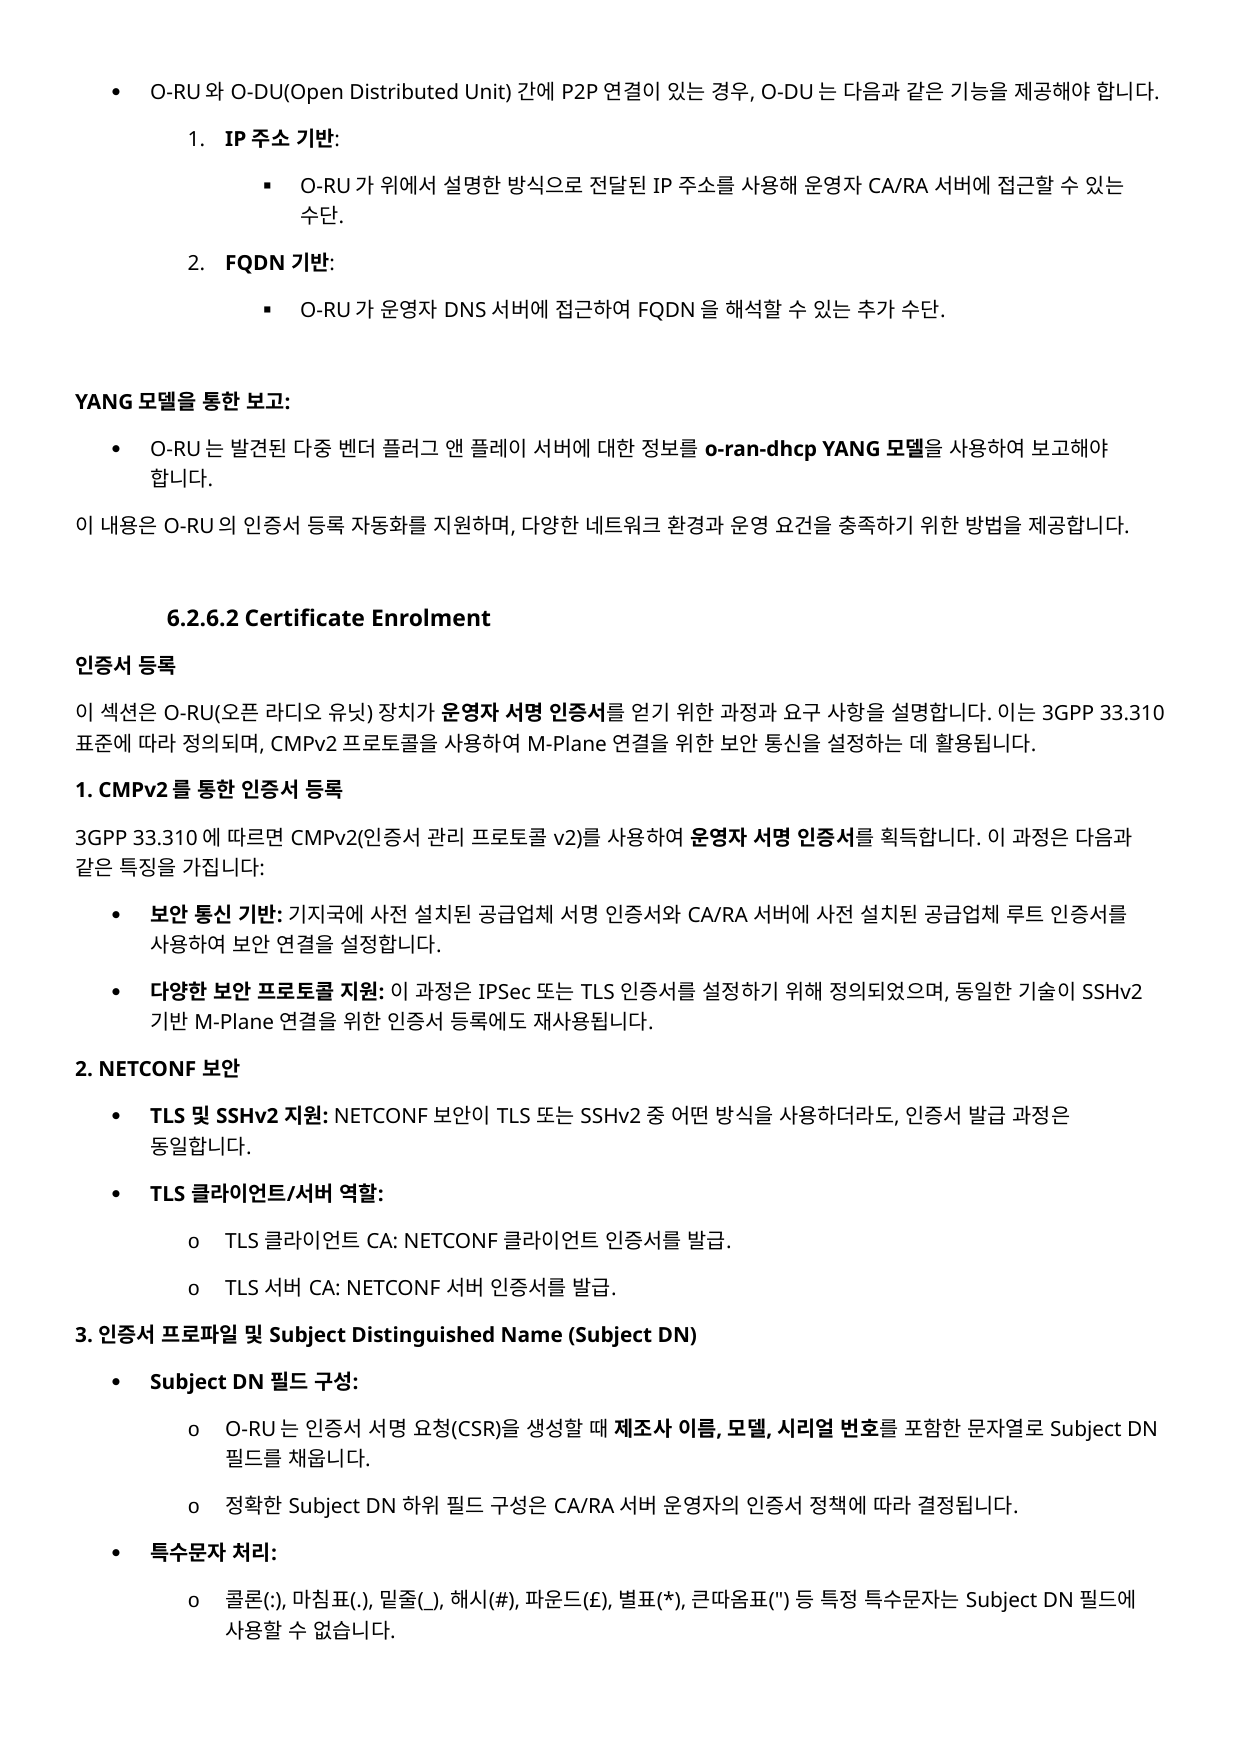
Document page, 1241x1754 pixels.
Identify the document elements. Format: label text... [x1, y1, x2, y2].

text 3. 인증서 프로파일 및 Subject Distinguished Name (Subject DN) [75, 1318, 1165, 1348]
text 3GPP 33.310에 따르면 CMPv2(인증서 관리 프로토콜 v2)를 사용하여 운영자 서명 인증서를 획득합니다. 이 과정은 다음과 같은 특징을 가집니다: [75, 821, 1165, 881]
list O-RU는 인증서 서명 요청(CSR)을 생성할 때 제조사 이름, 모델, 시리얼 번호를 포함한 문자열로 Subject DN 필드를 채웁니다. [187, 1412, 1165, 1473]
list TLS 클라이언트 CA: NETCONF 클라이언트 인증서를 발급. [187, 1224, 1165, 1254]
list 다양한 보안 프로토콜 지원: 이 과정은 IPSec 또는 TLS 인증서를 설정하기 위해 정의되었으며, 동일한 기술이 SSHv2 기반 M-Plane 연결을 위한 인증서 등록에도 재사용됩니다. [112, 975, 1165, 1036]
text 2. NETCONF 보안 [75, 1053, 1165, 1083]
list 콜론(:), 마침표(.), 밑줄(_), 해시(#), 파운드(£), 별표(*), 큰따옴표(") 등 특정 특수문자는 Subject DN 필드에 사용할 수 없습니다. [187, 1583, 1165, 1644]
list O-RU와 O-DU(Open Distributed Unit) 간에 P2P 연결이 있는 경우, O-DU는 다음과 같은 기능을 제공해야 합니다. [112, 75, 1165, 105]
list O-RU는 발견된 다중 벤더 플러그 앤 플레이 서버에 대한 정보를 o-ran-dhcp YANG 모델을 사용하여 보고해야 합니다. [112, 432, 1165, 493]
list TLS 서버 CA: NETCONF 서버 인증서를 발급. [187, 1271, 1165, 1301]
list 정확한 Subject DN 하위 필드 구성은 CA/RA 서버 운영자의 인증서 정책에 따라 결정됩니다. [187, 1489, 1165, 1520]
list FQDN 기반: [187, 246, 1165, 277]
subtitle 6.2.6.2 Certificate Enrolment [167, 602, 1165, 633]
text YANG 모델을 통한 보고: [75, 385, 1165, 416]
text 인증서 등록 [75, 649, 1165, 680]
list O-RU가 운영자 DNS 서버에 접근하여 FQDN을 해석할 수 있는 추가 수단. [262, 293, 1165, 323]
text 이 섹션은 O-RU(오픈 라디오 유닛) 장치가 운영자 서명 인증서를 얻기 위한 과정과 요구 사항을 설명합니다. 이는 3GPP 33.310 표준에 따라 정의되며, CMPv2 프로토콜을 사용하여 M-Plane 연결을 위한 보안 통신을 설정하는 데 활용됩니다. [75, 696, 1165, 757]
list O-RU가 위에서 설명한 방식으로 전달된 IP 주소를 사용해 운영자 CA/RA 서버에 접근할 수 있는 수단. [262, 169, 1165, 229]
list 특수문자 처리: [112, 1536, 1165, 1567]
list Subject DN 필드 구성: [112, 1365, 1165, 1395]
text 이 내용은 O-RU의 인증서 등록 자동화를 지원하며, 다양한 네트워크 환경과 운영 요건을 충족하기 위한 방법을 제공합니다. [75, 509, 1165, 540]
list TLS 및 SSHv2 지원: NETCONF 보안이 TLS 또는 SSHv2 중 어떤 방식을 사용하더라도, 인증서 발급 과정은 동일합니다. [112, 1099, 1165, 1160]
text 1. CMPv2를 통한 인증서 등록 [75, 774, 1165, 804]
list TLS 클라이언트/서버 역할: [112, 1177, 1165, 1207]
list 보안 통신 기반: 기지국에 사전 설치된 공급업체 서명 인증서와 CA/RA 서버에 사전 설치된 공급업체 루트 인증서를 사용하여 보안 연결을 설정합니다. [112, 898, 1165, 959]
list IP 주소 기반: [187, 122, 1165, 152]
